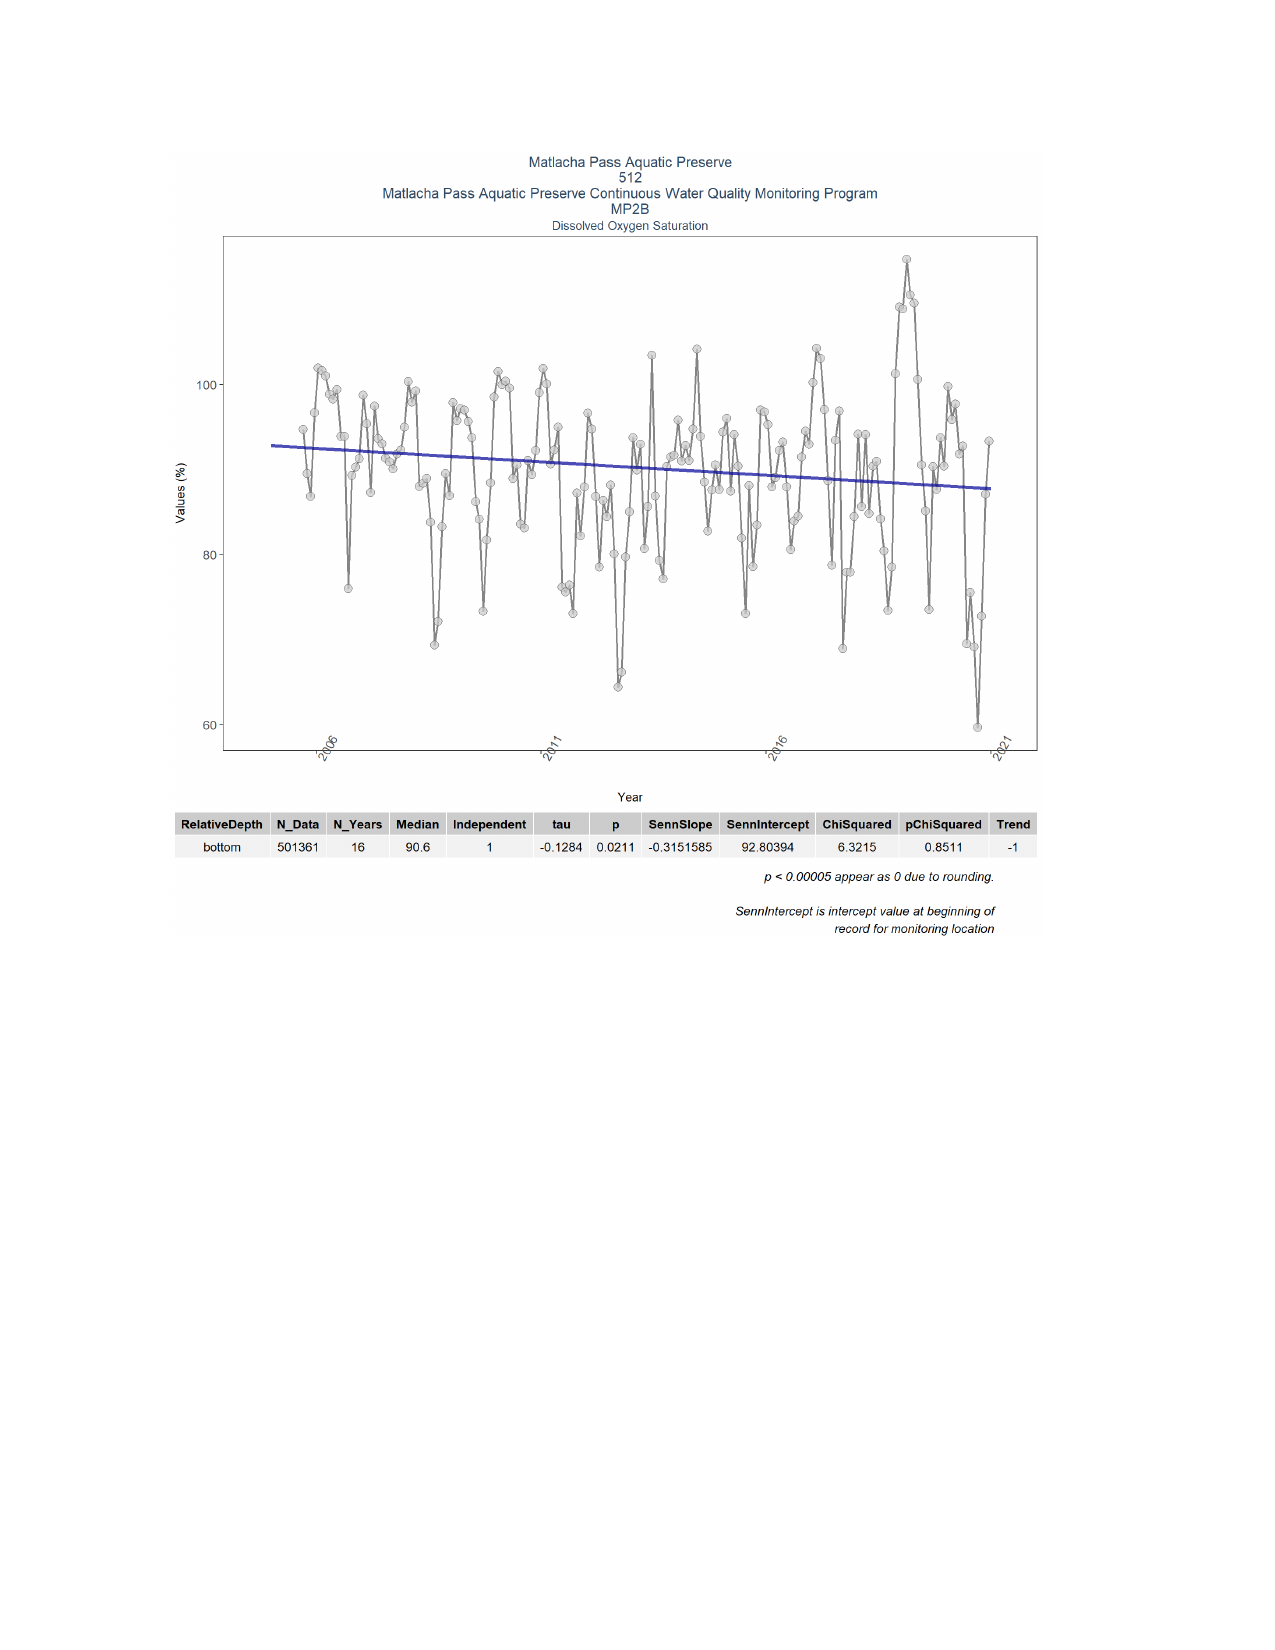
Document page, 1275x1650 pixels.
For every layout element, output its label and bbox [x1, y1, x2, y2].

picture [168, 150, 1044, 938]
